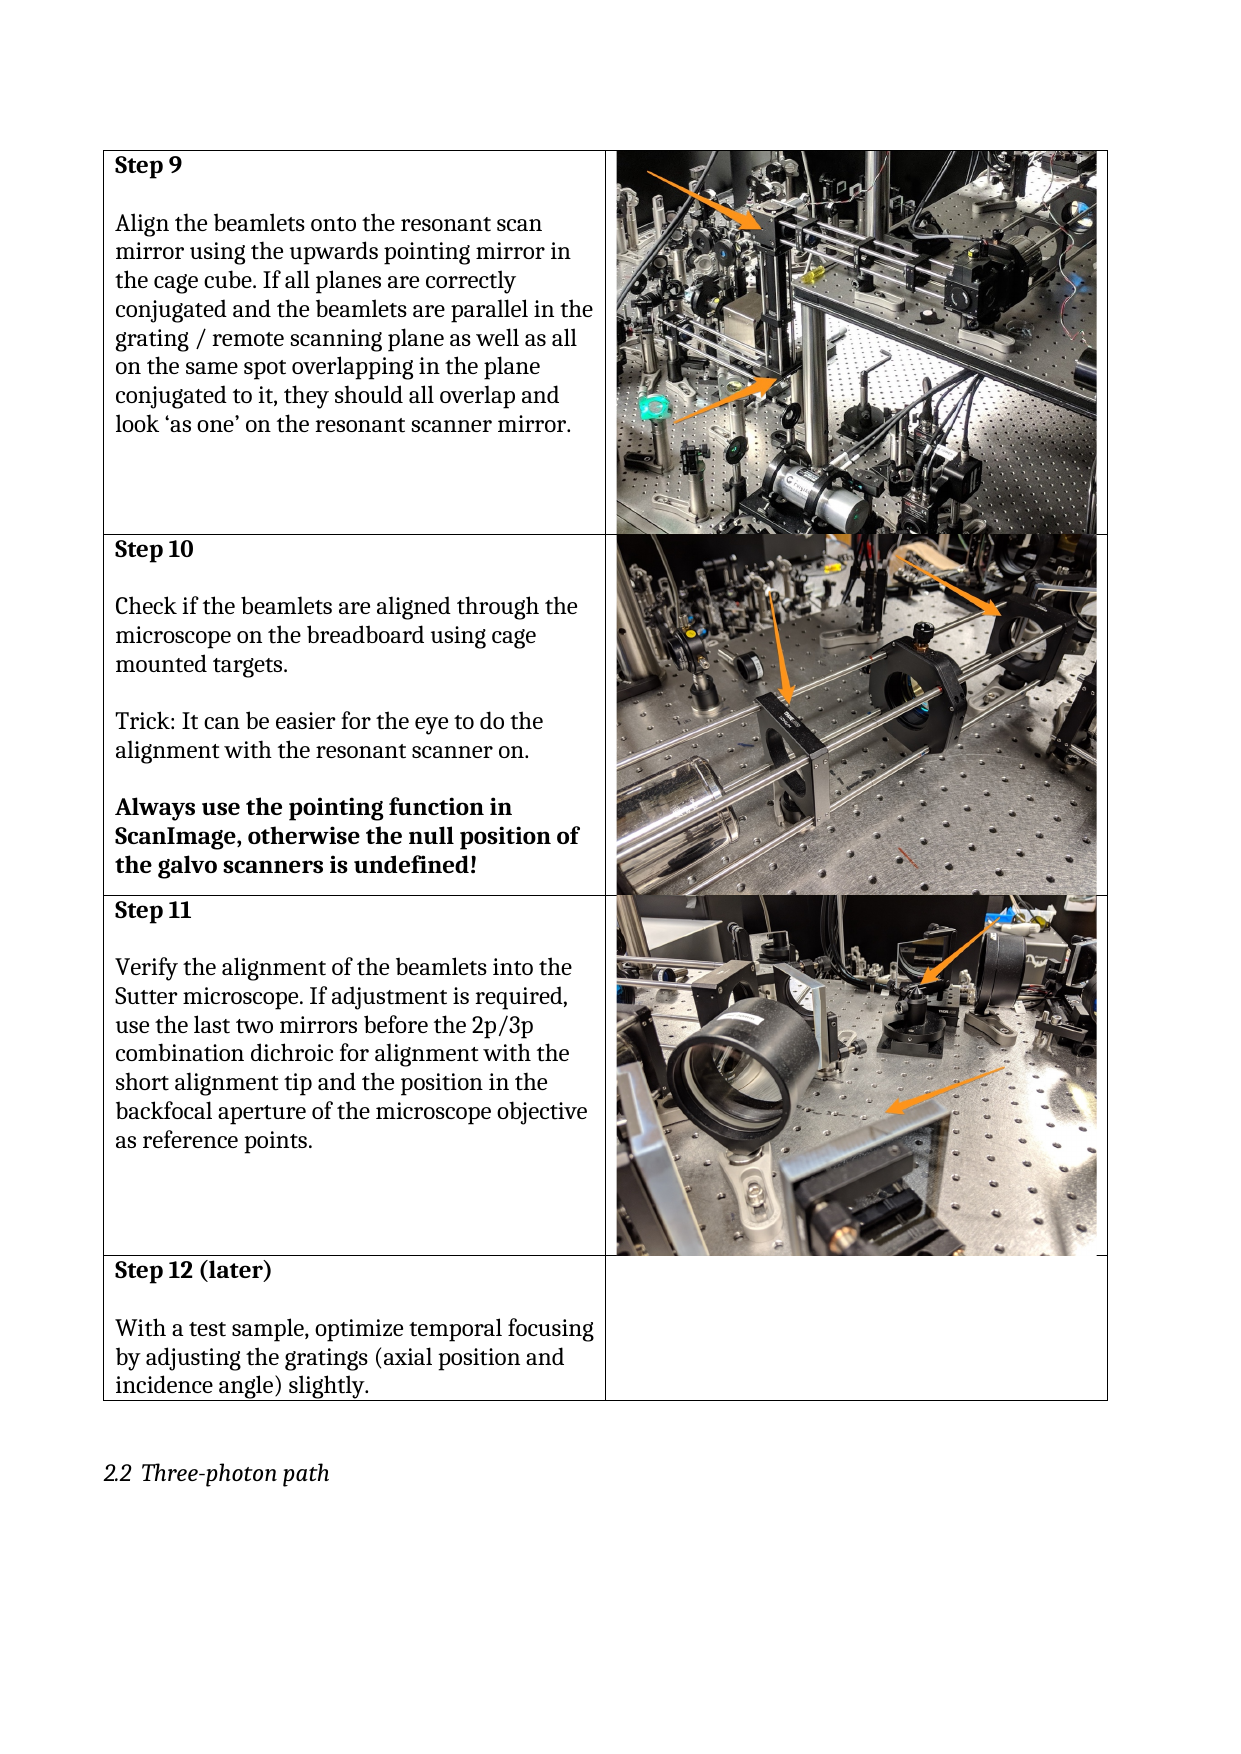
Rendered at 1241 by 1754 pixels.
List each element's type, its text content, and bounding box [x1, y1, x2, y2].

picture [616, 151, 1097, 1256]
table_cell [606, 535, 616, 894]
table_cell [1097, 896, 1107, 1255]
table_cell Step 11 Verify the alignment of the beamlets into the Sutter microscope. If adjustment is required, use the last two mirrors before the 2p/3p combination dichroic for alignment with the short alignment tip and the position in the backfocal aperture of the microscope objective as reference points. [104, 896, 605, 1255]
table_cell [1097, 151, 1107, 533]
table_cell Step 10 Check if the beamlets are aligned through the microscope on the breadboard using cage mounted targets. Trick: It can be easier for the eye to do the alignment with the resonant scanner on. Always use the pointing function in ScanImage, otherwise the null position of the galvo scanners is undefined! [104, 535, 605, 894]
table_cell Step 9 Align the beamlets onto the resonant scan mirror using the upwards pointing mirror in the cage cube. If all planes are correctly conjugated and the beamlets are parallel in the grating / remote scanning plane as well as all on the same spot overlapping in the plane conjugated to it, they should all overlap and look ‘as one’ on the resonant scanner mirror. [104, 151, 605, 533]
table_cell [606, 151, 616, 533]
list Three-photon path [103, 1459, 1108, 1487]
table_cell [606, 896, 616, 1255]
table_cell [1097, 535, 1107, 894]
table_cell [606, 1256, 1107, 1400]
table_cell Step 12 (later) With a test sample, optimize temporal focusing by adjusting the gratings (axial position and incidence angle) slightly. [104, 1256, 605, 1400]
